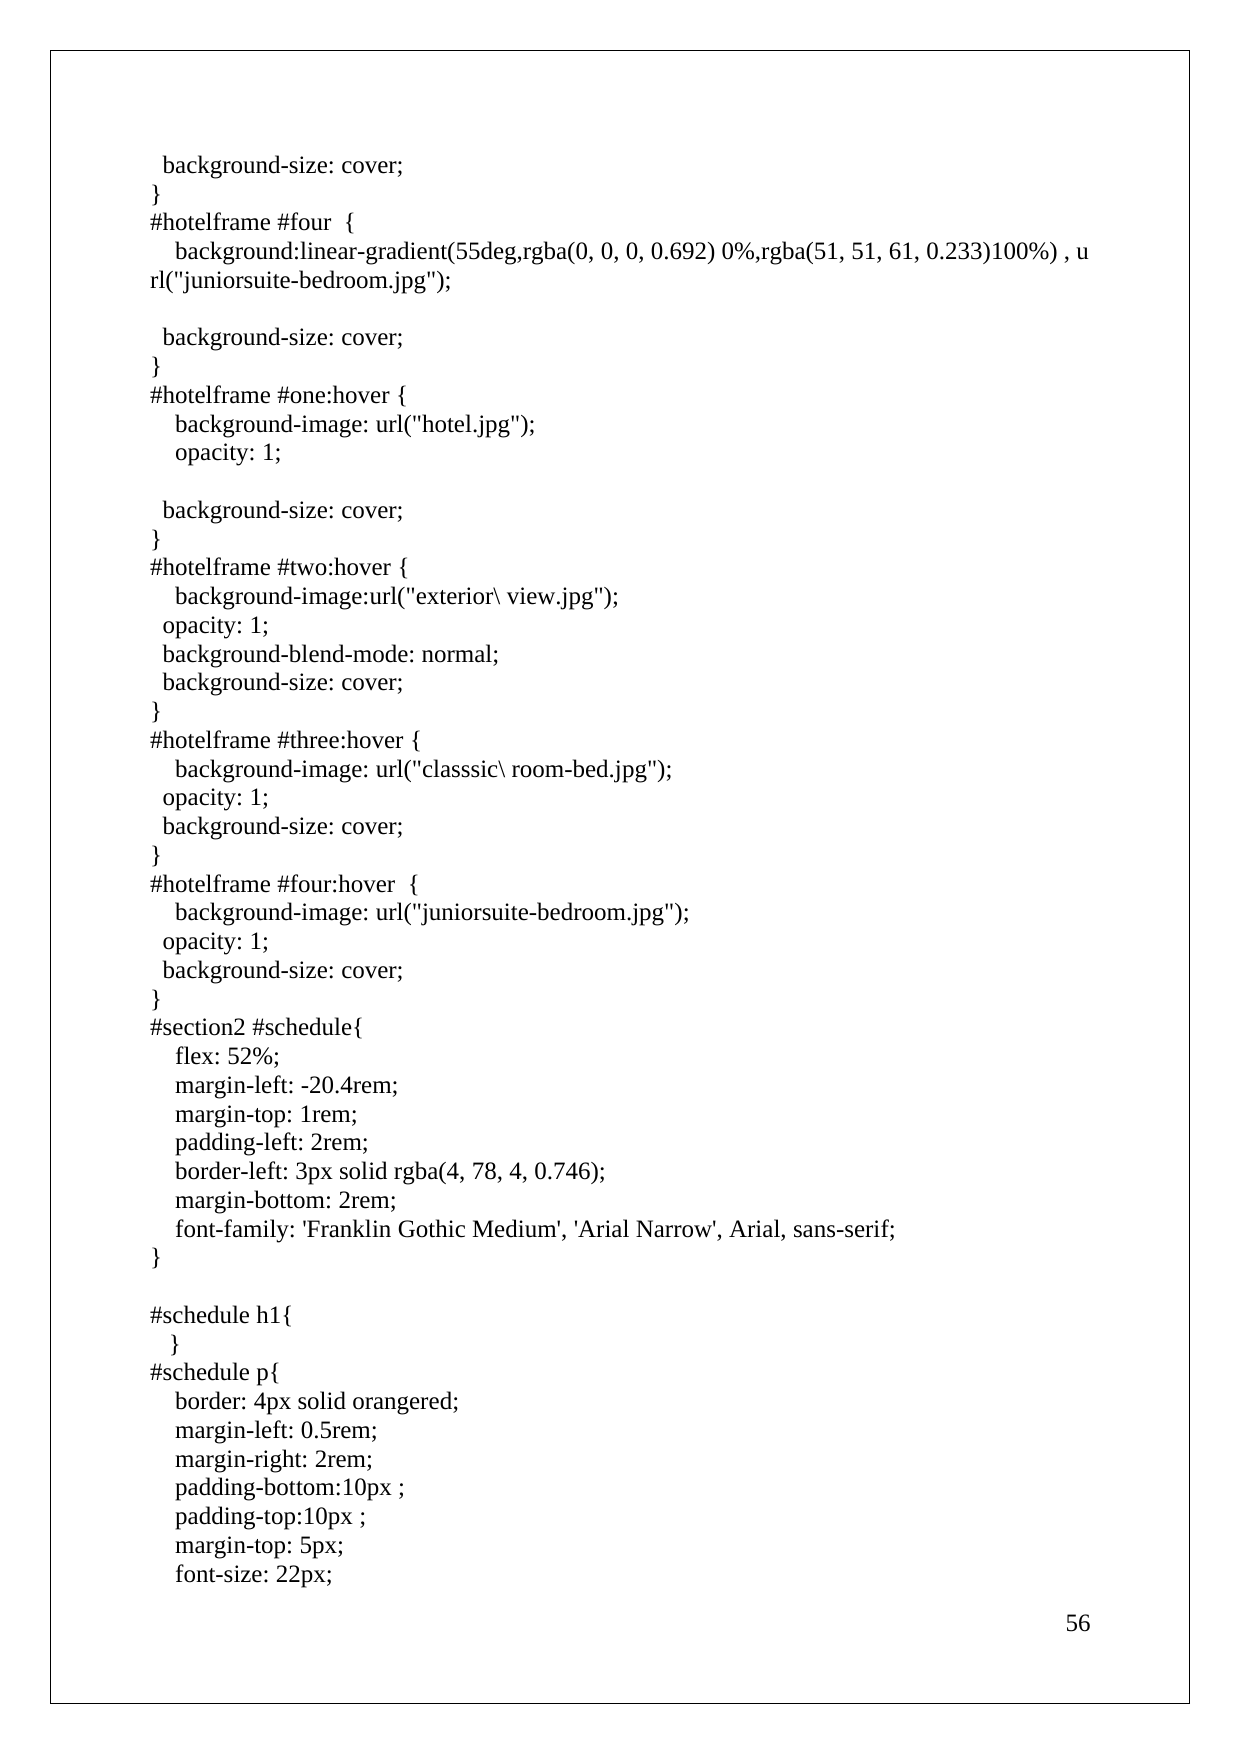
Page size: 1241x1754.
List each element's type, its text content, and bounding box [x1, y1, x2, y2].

text margin-left: 0.5rem; [150, 1415, 1090, 1444]
text background-size: cover; [150, 150, 1090, 179]
text #section2 #schedule{ [150, 1012, 1090, 1041]
text #hotelframe #one:hover { [150, 380, 1090, 409]
text background-image: url("juniorsuite-bedroom.jpg"); [150, 897, 1090, 926]
text #hotelframe #four { [150, 207, 1090, 236]
text #schedule h1{ [150, 1300, 1090, 1329]
text margin-bottom: 2rem; [150, 1185, 1090, 1214]
text margin-left: -20.4rem; [150, 1070, 1090, 1099]
text background-size: cover; [150, 667, 1090, 696]
text } [150, 351, 1090, 380]
text flex: 52%; [150, 1041, 1090, 1070]
text background-image:url("exterior\ view.jpg"); [150, 581, 1090, 610]
text } [150, 1329, 1090, 1357]
text opacity: 1; [150, 437, 1090, 466]
text border-left: 3px solid rgba(4, 78, 4, 0.746); [150, 1156, 1090, 1185]
text #hotelframe #two:hover { [150, 552, 1090, 581]
text margin-top: 1rem; [150, 1099, 1090, 1127]
text } [150, 696, 1090, 725]
text background-image: url("hotel.jpg"); [150, 409, 1090, 437]
text font-family: 'Franklin Gothic Medium', 'Arial Narrow', Arial, sans-serif; [150, 1214, 1090, 1242]
text } [150, 840, 1090, 869]
text background-size: cover; [150, 955, 1090, 984]
text } [150, 179, 1090, 207]
text background-size: cover; [150, 322, 1090, 351]
text opacity: 1; [150, 782, 1090, 811]
text padding-top:10px ; [150, 1501, 1090, 1530]
text } [150, 1242, 1090, 1271]
text background-image: url("classsic\ room-bed.jpg"); [150, 754, 1090, 782]
text #schedule p{ [150, 1357, 1090, 1386]
text background:linear-gradient(55deg,rgba(0, 0, 0, 0.692) 0%,rgba(51, 51, 61, 0.233)100%) , url("juniorsuite-bedroom.jpg"); [150, 236, 1090, 294]
text opacity: 1; [150, 610, 1090, 639]
text padding-left: 2rem; [150, 1127, 1090, 1156]
text opacity: 1; [150, 926, 1090, 955]
text #hotelframe #four:hover { [150, 869, 1090, 897]
text font-size: 22px; [150, 1559, 1090, 1587]
text #hotelframe #three:hover { [150, 725, 1090, 754]
text margin-right: 2rem; [150, 1444, 1090, 1472]
text background-blend-mode: normal; [150, 639, 1090, 667]
text background-size: cover; [150, 811, 1090, 840]
text padding-bottom:10px ; [150, 1472, 1090, 1501]
text } [150, 524, 1090, 552]
text border: 4px solid orangered; [150, 1386, 1090, 1415]
text background-size: cover; [150, 495, 1090, 524]
text margin-top: 5px; [150, 1530, 1090, 1559]
text } [150, 984, 1090, 1012]
